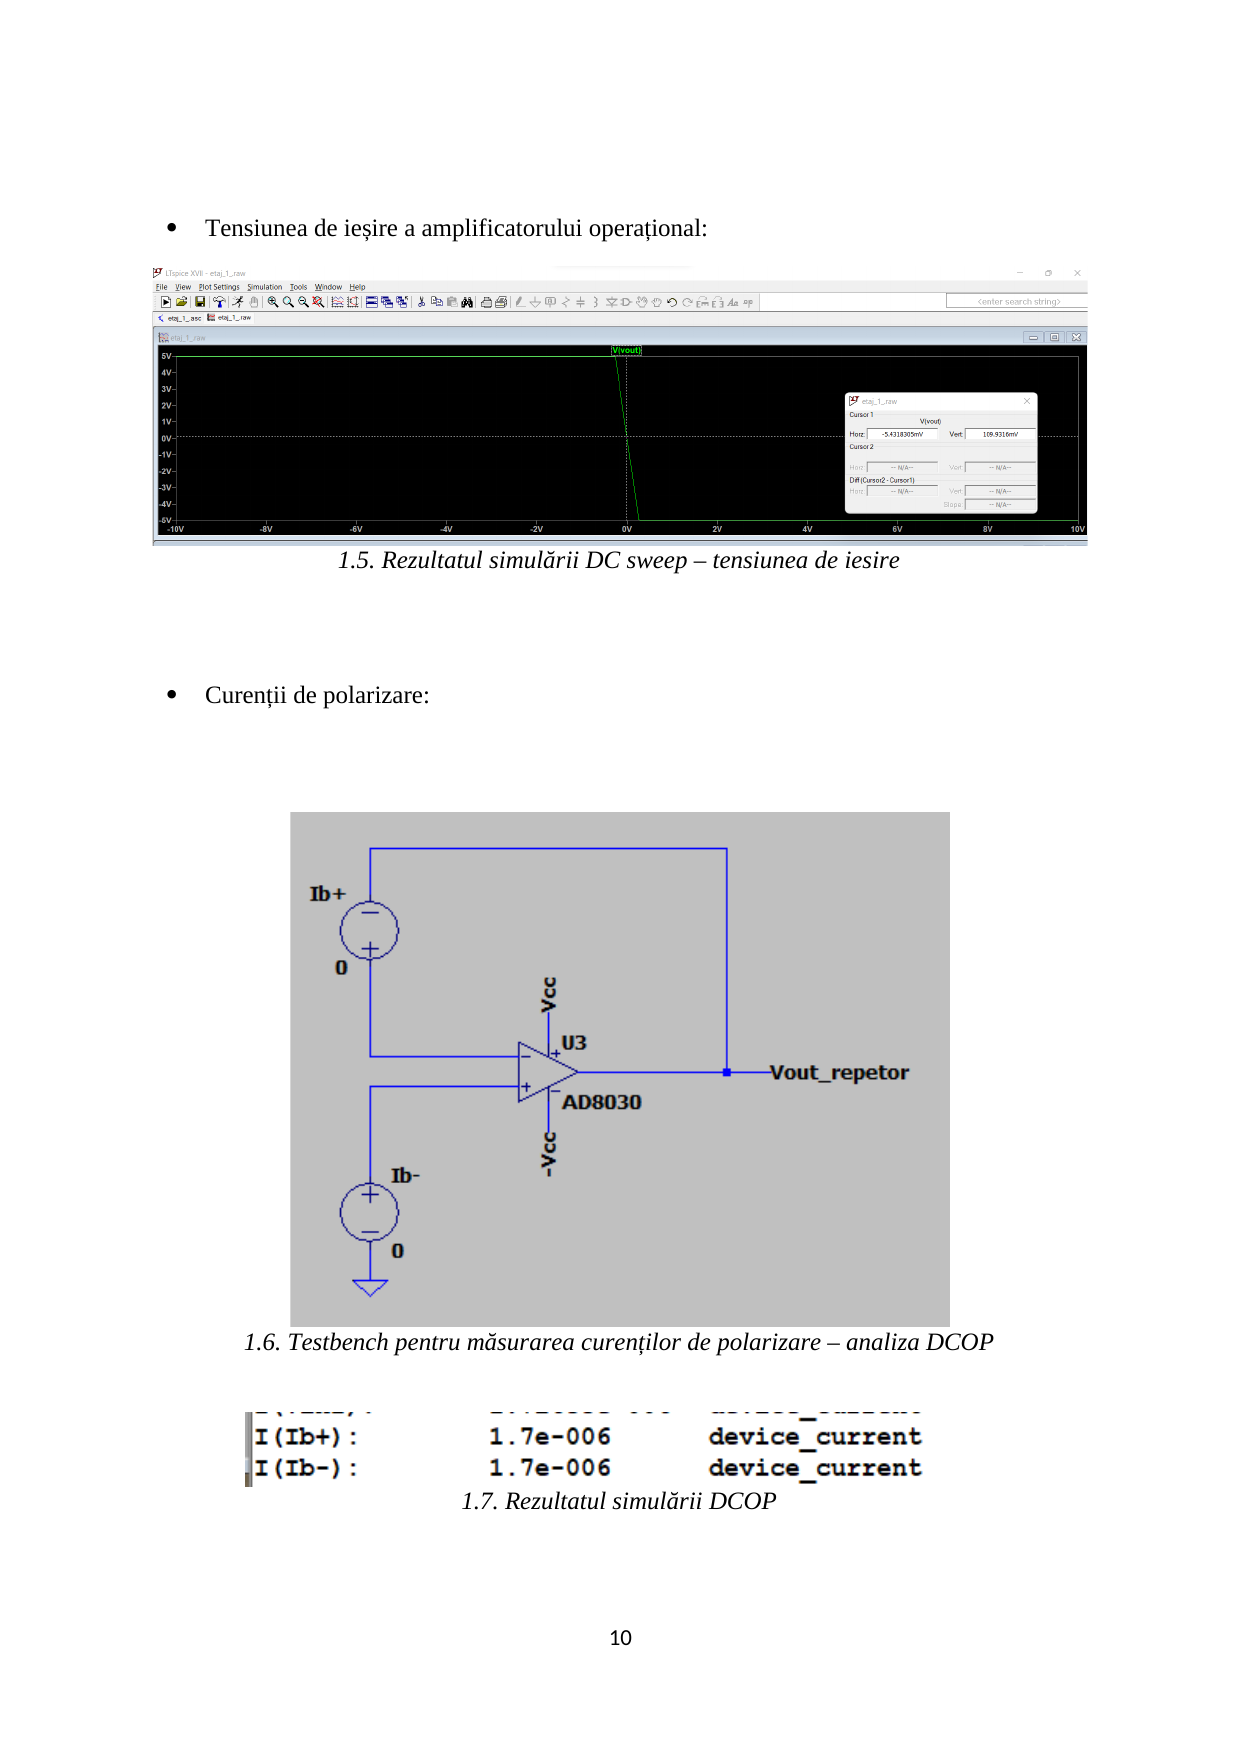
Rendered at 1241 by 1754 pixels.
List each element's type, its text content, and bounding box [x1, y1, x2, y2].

list Tensiunea de ieșire a amplificatorului operațional: [167, 213, 1110, 242]
text 1.7. Rezultatul simulării DCOP [130, 1486, 1110, 1515]
text 1.5. Rezultatul simulării DC sweep – tensiunea de iesire [130, 545, 1110, 574]
text 1.6. Testbench pentru măsurarea curenților de polarizare – analiza DCOP [130, 1327, 1110, 1355]
list Curenții de polarizare: [167, 680, 1110, 709]
